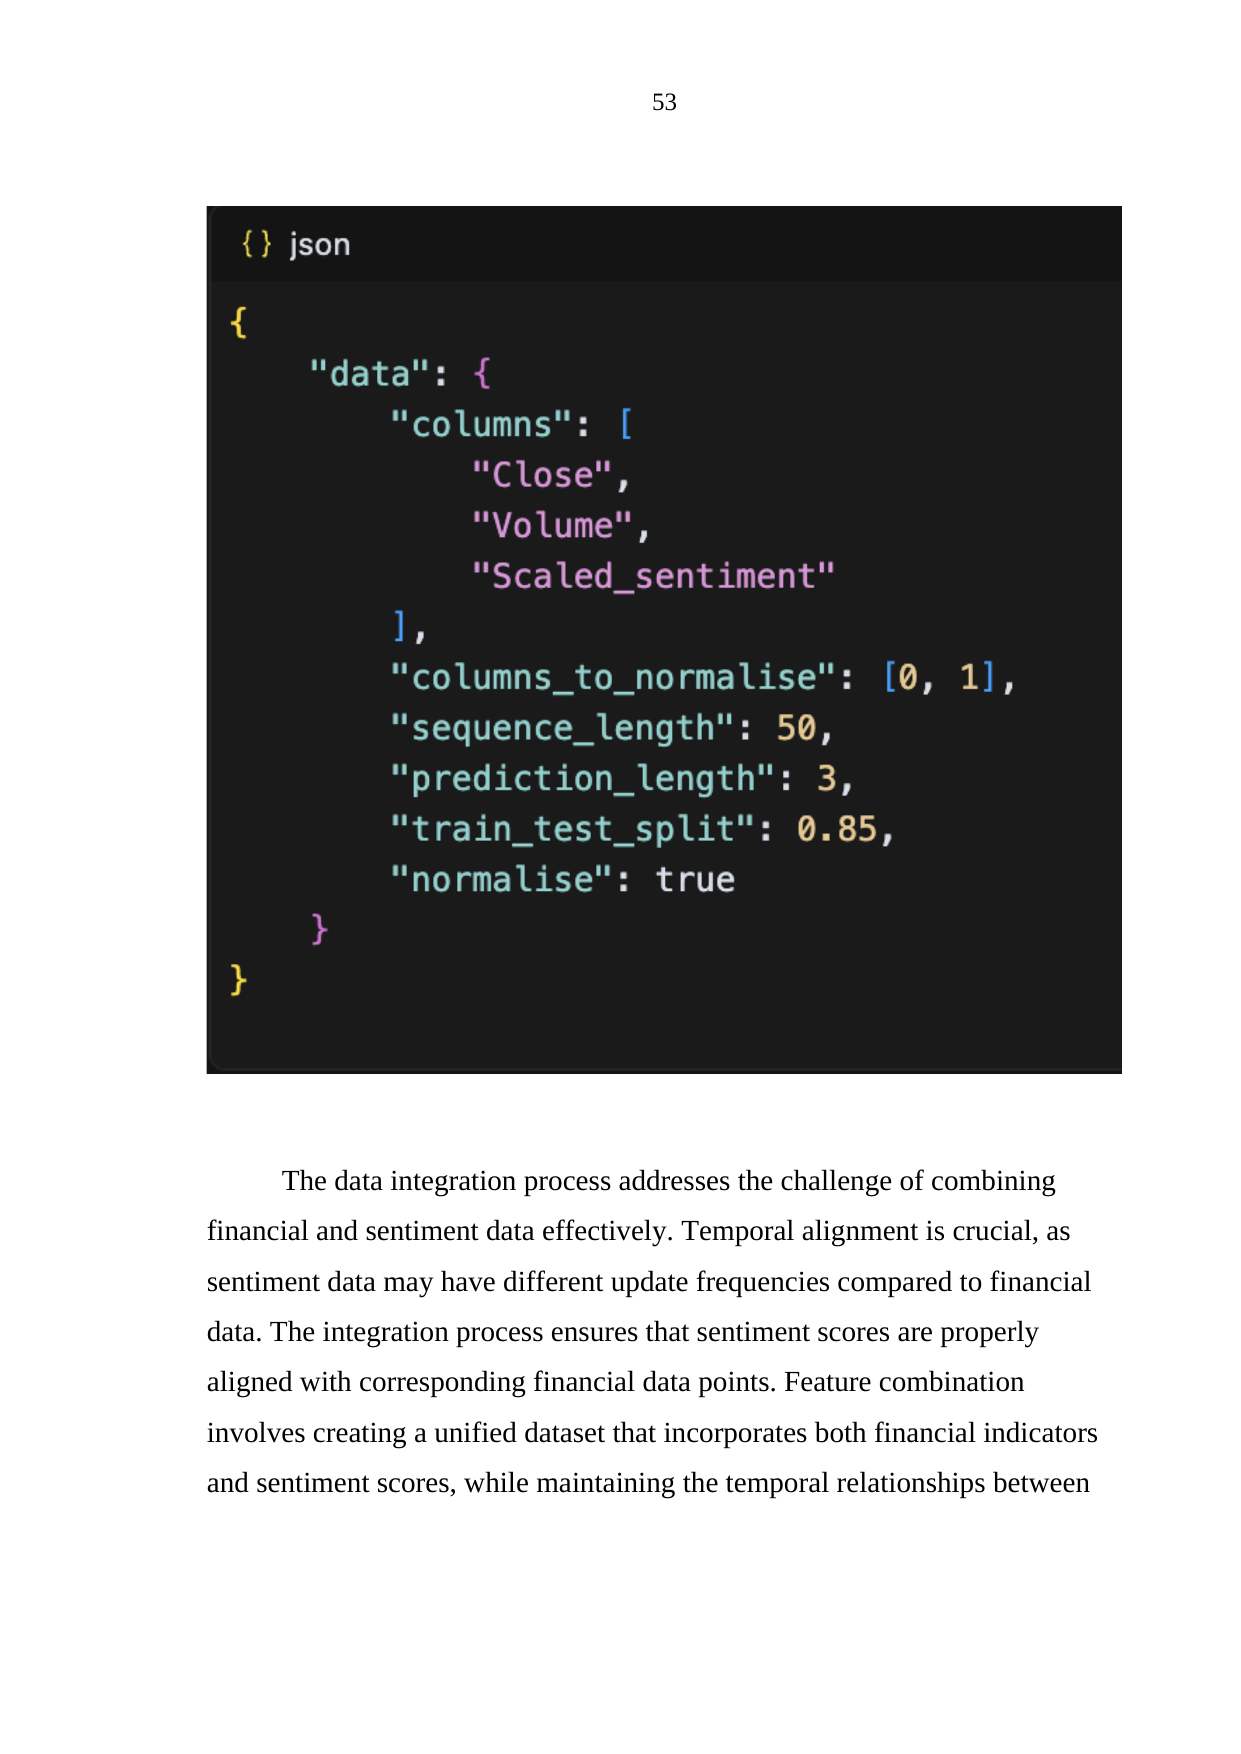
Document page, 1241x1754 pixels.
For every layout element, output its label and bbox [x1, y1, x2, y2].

picture [206, 206, 1122, 1074]
text [207, 1163, 1122, 1498]
